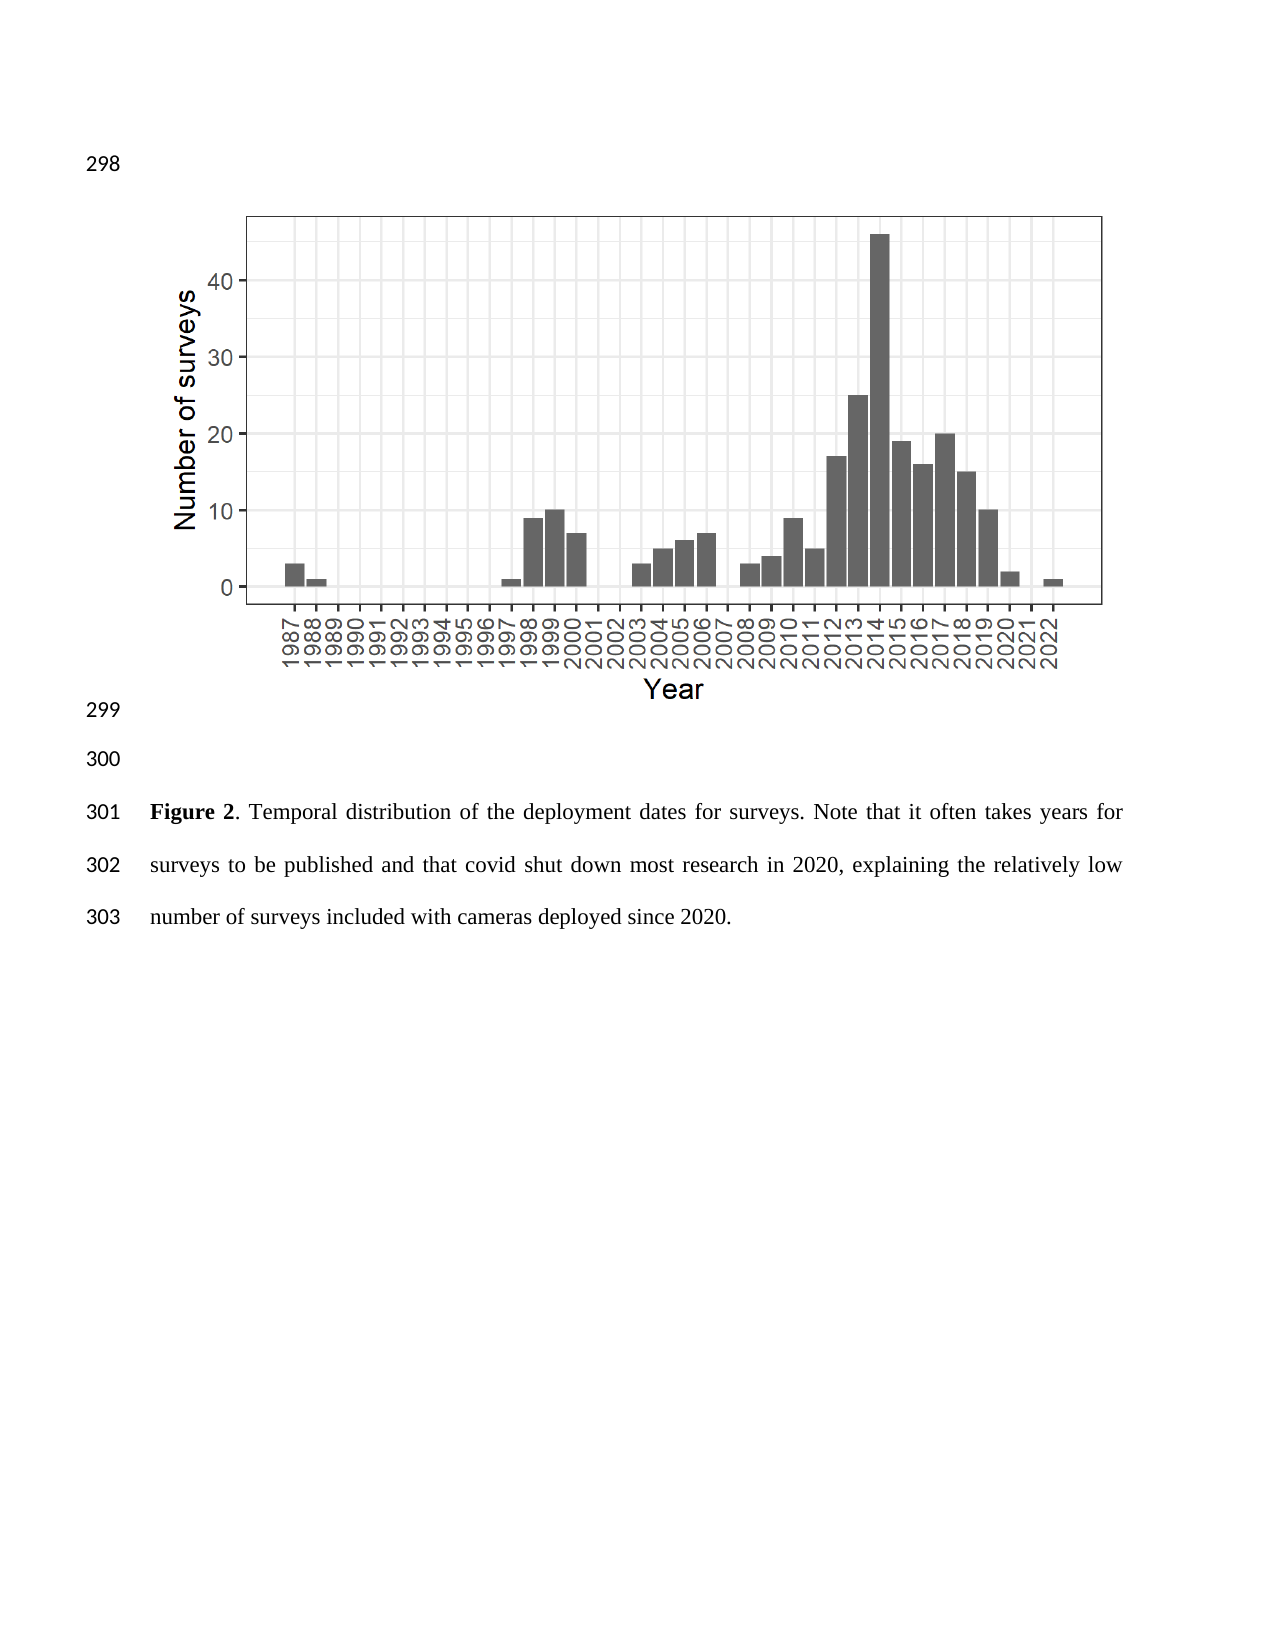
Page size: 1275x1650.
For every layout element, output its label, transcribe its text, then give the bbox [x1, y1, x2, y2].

list Figure 2. Temporal distribution of the deployment dates for surveys. Note that it often takes years for surveys to be published and that covid shut down most research in 2020, explaining the relatively low number of surveys included with cameras deployed since 2020. [150, 798, 1125, 930]
picture [159, 202, 1116, 718]
